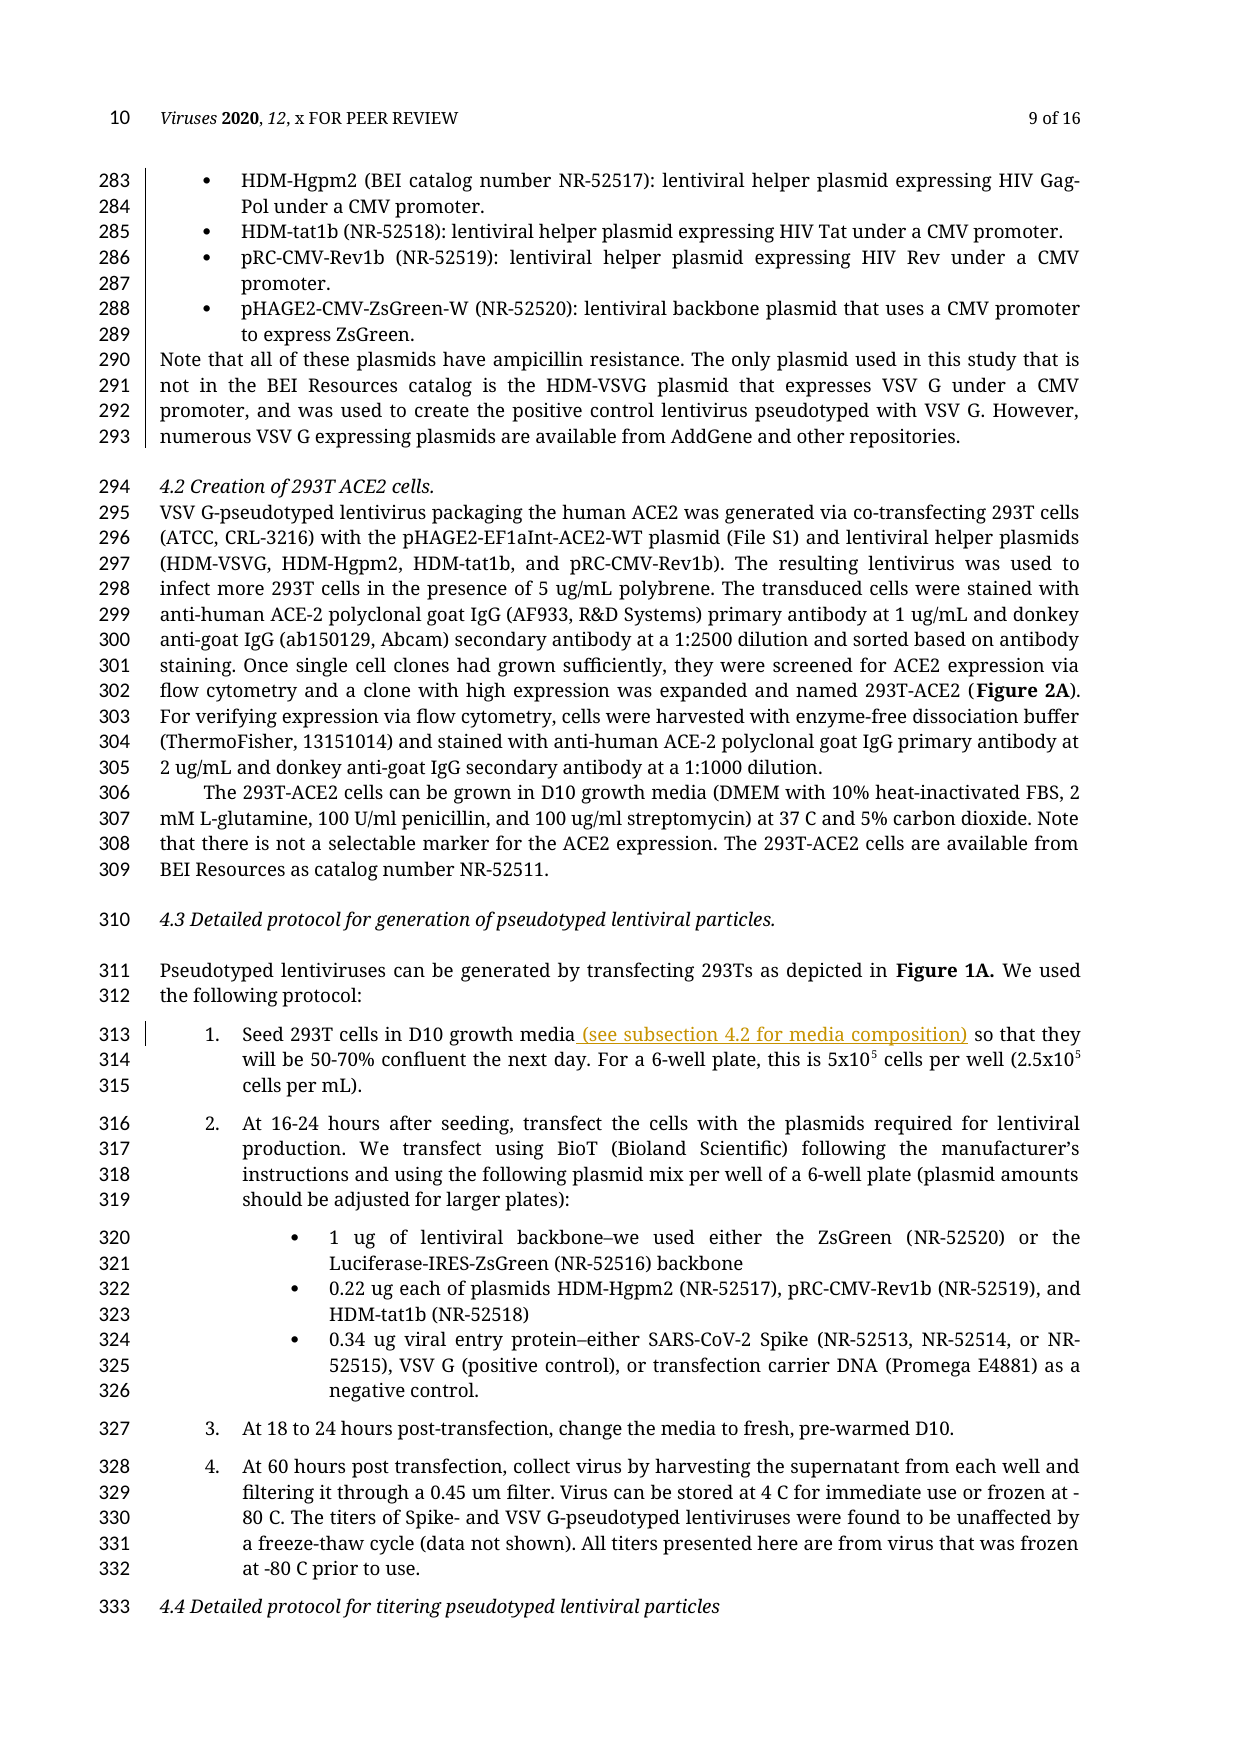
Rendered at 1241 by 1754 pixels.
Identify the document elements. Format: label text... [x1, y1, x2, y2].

text Note that all of these plasmids have ampicillin resistance. The only plasmid used in this study that is not in the BEI Resources catalog is the HDM-VSVG plasmid that expresses VSV G under a CMV promoter, and was used to create the positive control lentivirus pseudotyped with VSV G. However, numerous VSV G expressing plasmids are available from AddGene and other repositories. [159, 346, 1081, 448]
list pHAGE2-CMV-ZsGreen-W (NR-52520): lentiviral backbone plasmid that uses a CMV promoter to express ZsGreen. [203, 295, 1081, 346]
list At 18 to 24 hours post-transfection, change the media to fresh, pre-warmed D10. [204, 1416, 1081, 1441]
list At 60 hours post transfection, collect virus by harvesting the supernatant from each well and filtering it through a 0.45 um filter. Virus can be stored at 4 C for immediate use or frozen at -80 C. The titers of Spike- and VSV G-pseudotyped lentiviruses were found to be unaffected by a freeze-thaw cycle (data not shown). All titers presented here are from virus that was frozen at -80 C prior to use. [204, 1454, 1081, 1581]
text Pseudotyped lentiviruses can be generated by transfecting 293Ts as depicted in Figure 1A. We used the following protocol: [159, 957, 1081, 1008]
text 4.2 Creation of 293T ACE2 cells. [159, 473, 1081, 499]
text 4.4 Detailed protocol for titering pseudotyped lentiviral particles [159, 1594, 1081, 1619]
list HDM-tat1b (NR-52518): lentiviral helper plasmid expressing HIV Tat under a CMV promoter. [203, 219, 1081, 244]
list 0.34 ug viral entry protein–either SARS-CoV-2 Spike (NR-52513, NR-52514, or NR-52515), VSV G (positive control), or transfection carrier DNA (Promega E4881) as a negative control. [291, 1327, 1081, 1403]
list HDM-Hgpm2 (BEI catalog number NR-52517): lentiviral helper plasmid expressing HIV Gag-Pol under a CMV promoter. [203, 168, 1081, 219]
list 1 ug of lentiviral backbone–we used either the ZsGreen (NR-52520) or the Luciferase-IRES-ZsGreen (NR-52516) backbone [291, 1224, 1081, 1276]
text VSV G-pseudotyped lentivirus packaging the human ACE2 was generated via co-transfecting 293T cells (ATCC, CRL-3216) with the pHAGE2-EF1aInt-ACE2-WT plasmid (File S1) and lentiviral helper plasmids (HDM-VSVG, HDM-Hgpm2, HDM-tat1b, and pRC-CMV-Rev1b). The resulting lentivirus was used to infect more 293T cells in the presence of 5 ug/mL polybrene. The transduced cells were stained with anti-human ACE-2 polyclonal goat IgG (AF933, R&D Systems) primary antibody at 1 ug/mL and donkey anti-goat IgG (ab150129, Abcam) secondary antibody at a 1:2500 dilution and sorted based on antibody staining. Once single cell clones had grown sufficiently, they were screened for ACE2 expression via flow cytometry and a clone with high expression was expanded and named 293T-ACE2 (Figure 2A). For verifying expression via flow cytometry, cells were harvested with enzyme-free dissociation buffer (ThermoFisher, 13151014) and stained with anti-human ACE-2 polyclonal goat IgG primary antibody at 2 ug/mL and donkey anti-goat IgG secondary antibody at a 1:1000 dilution. [159, 499, 1081, 780]
text The 293T-ACE2 cells can be grown in D10 growth media (DMEM with 10% heat-inactivated FBS, 2 mM L-glutamine, 100 U/ml penicillin, and 100 ug/ml streptomycin) at 37 C and 5% carbon dioxide. Note that there is not a selectable marker for the ACE2 expression. The 293T-ACE2 cells are available from BEI Resources as catalog number NR-52511. [159, 780, 1081, 882]
list 0.22 ug each of plasmids HDM-Hgpm2 (NR-52517), pRC-CMV-Rev1b (NR-52519), and HDM-tat1b (NR-52518) [291, 1276, 1081, 1327]
list pRC-CMV-Rev1b (NR-52519): lentiviral helper plasmid expressing HIV Rev under a CMV promoter. [203, 244, 1081, 295]
list At 16-24 hours after seeding, transfect the cells with the plasmids required for lentiviral production. We transfect using BioT (Bioland Scientific) following the manufacturer’s instructions and using the following plasmid mix per well of a 6-well plate (plasmid amounts should be adjusted for larger plates): [204, 1110, 1081, 1212]
list Seed 293T cells in D10 growth media so that they will be 50-70% confluent the next day. For a 6-well plate, this is 5x105 cells per well (2.5x105 cells per mL). [204, 1021, 1081, 1097]
text 4.3 Detailed protocol for generation of pseudotyped lentiviral particles. [159, 907, 1081, 932]
